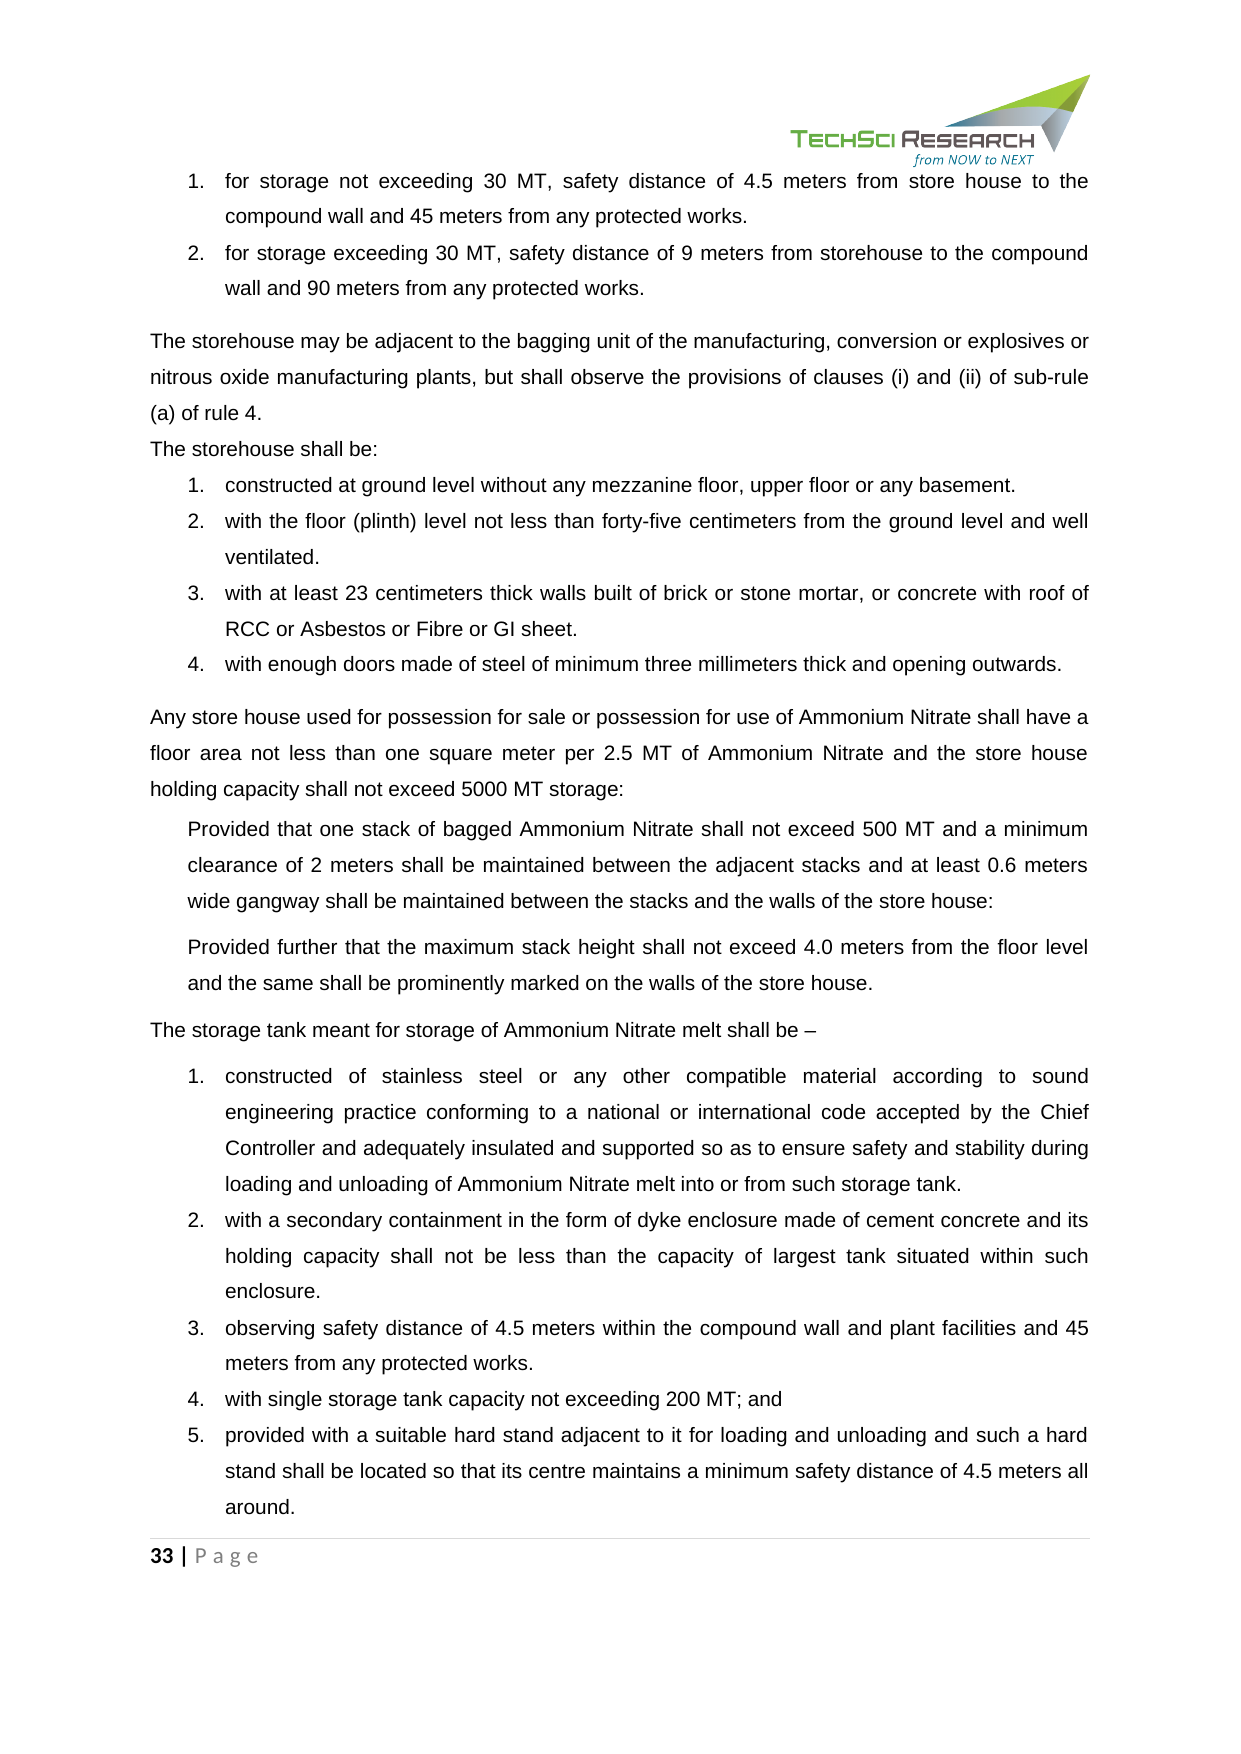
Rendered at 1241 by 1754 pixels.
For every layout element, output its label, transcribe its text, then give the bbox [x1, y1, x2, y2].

list for storage not exceeding 30 MT, safety distance of 4.5 meters from store house to the compound wall and 45 meters from any protected works. [187, 168, 1090, 228]
text The storehouse may be adjacent to the bagging unit of the manufacturing, conversion or explosives or nitrous oxide manufacturing plants, but shall observe the provisions of clauses (i) and (ii) of sub-rule (a) of rule 4. [150, 329, 1090, 425]
list constructed at ground level without any mezzanine floor, upper floor or any basement. [187, 473, 1090, 497]
text Any store house used for possession for sale or possession for use of Ammonium Nitrate shall have a floor area not less than one square meter per 2.5 MT of Ammonium Nitrate and the store house holding capacity shall not exceed 5000 MT storage: [150, 705, 1090, 801]
list with the floor (plinth) level not less than forty-five centimeters from the ground level and well ventilated. [187, 508, 1090, 568]
list with single storage tank capacity not exceeding 200 MT; and [187, 1387, 1090, 1411]
text The storage tank meant for storage of Ammonium Nitrate melt shall be – [150, 1017, 1090, 1041]
list with a secondary containment in the form of dyke enclosure made of cement concrete and its holding capacity shall not be less than the capacity of largest tank situated within such enclosure. [187, 1207, 1090, 1303]
list with enough doors made of steel of minimum three millimeters thick and opening outwards. [187, 652, 1090, 676]
list observing safety distance of 4.5 meters within the compound wall and plant facilities and 45 meters from any protected works. [187, 1315, 1090, 1375]
list constructed of stainless steel or any other compatible material according to sound engineering practice conforming to a national or international code accepted by the Chief Controller and adequately insulated and supported so as to ensure safety and stability during loading and unloading of Ammonium Nitrate melt into or from such storage tank. [187, 1064, 1090, 1196]
text Provided further that the maximum stack height shall not exceed 4.0 meters from the floor level and the same shall be prominently marked on the walls of the store house. [187, 935, 1090, 995]
picture [788, 73, 1091, 169]
text Provided that one stack of bagged Ammonium Nitrate shall not exceed 500 MT and a minimum clearance of 2 meters shall be maintained between the adjacent stacks and at least 0.6 meters wide gangway shall be maintained between the stacks and the walls of the store house: [187, 817, 1090, 913]
list for storage exceeding 30 MT, safety distance of 9 meters from storehouse to the compound wall and 90 meters from any protected works. [187, 240, 1090, 300]
list with at least 23 centimeters thick walls built of brick or stone mortar, or concrete with roof of RCC or Asbestos or Fibre or GI sheet. [187, 580, 1090, 640]
list provided with a suitable hard stand adjacent to it for loading and unloading and such a hard stand shall be located so that its centre maintains a minimum safety distance of 4.5 meters all around. [187, 1423, 1090, 1519]
text The storehouse shall be: [150, 437, 1090, 461]
